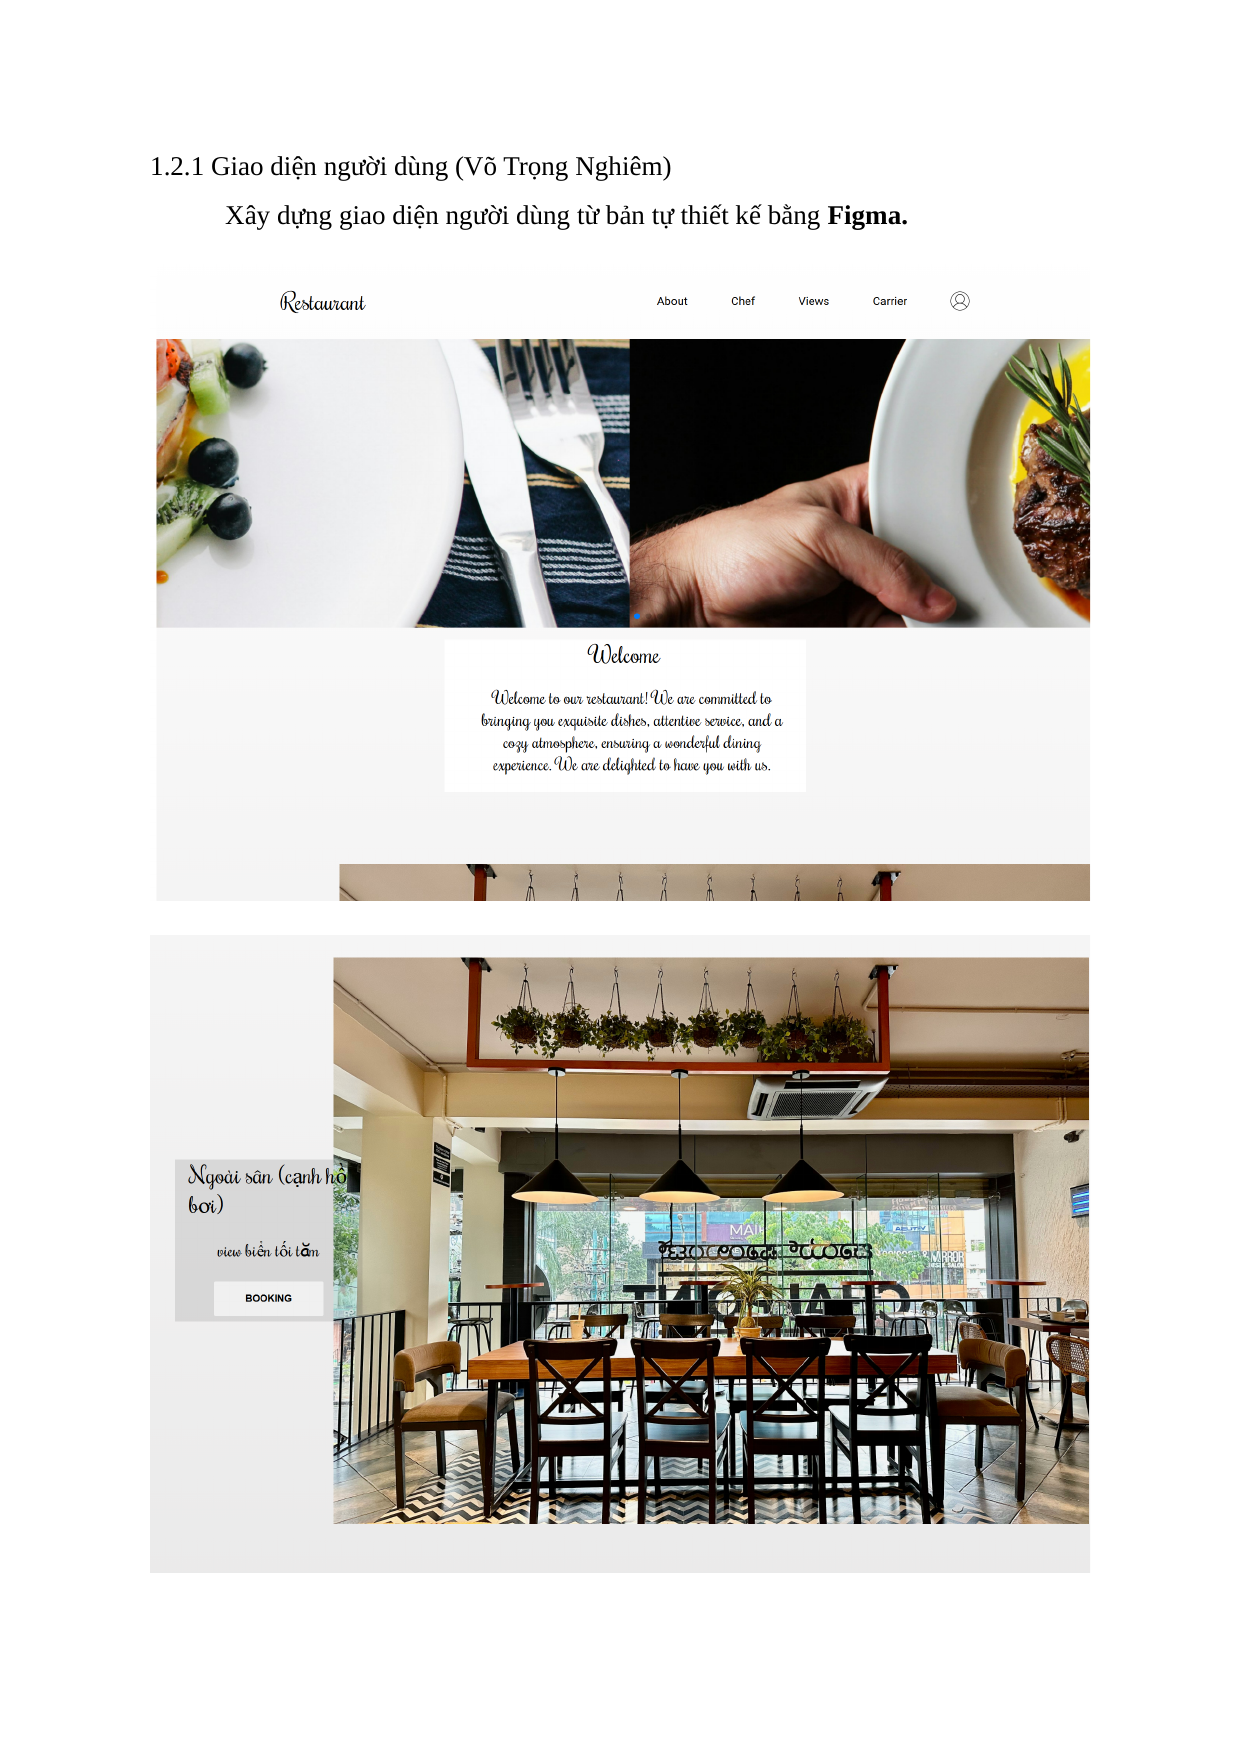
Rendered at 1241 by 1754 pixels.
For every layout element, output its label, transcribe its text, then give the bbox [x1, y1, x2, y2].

text Xây dựng giao diện người dùng từ bản tự thiết kế bằng Figma. [150, 199, 1090, 230]
subtitle 1.2.1 Giao diện người dùng (Võ Trọng Nghiêm) [150, 150, 1090, 181]
picture [150, 264, 1091, 901]
picture [150, 935, 1091, 1573]
